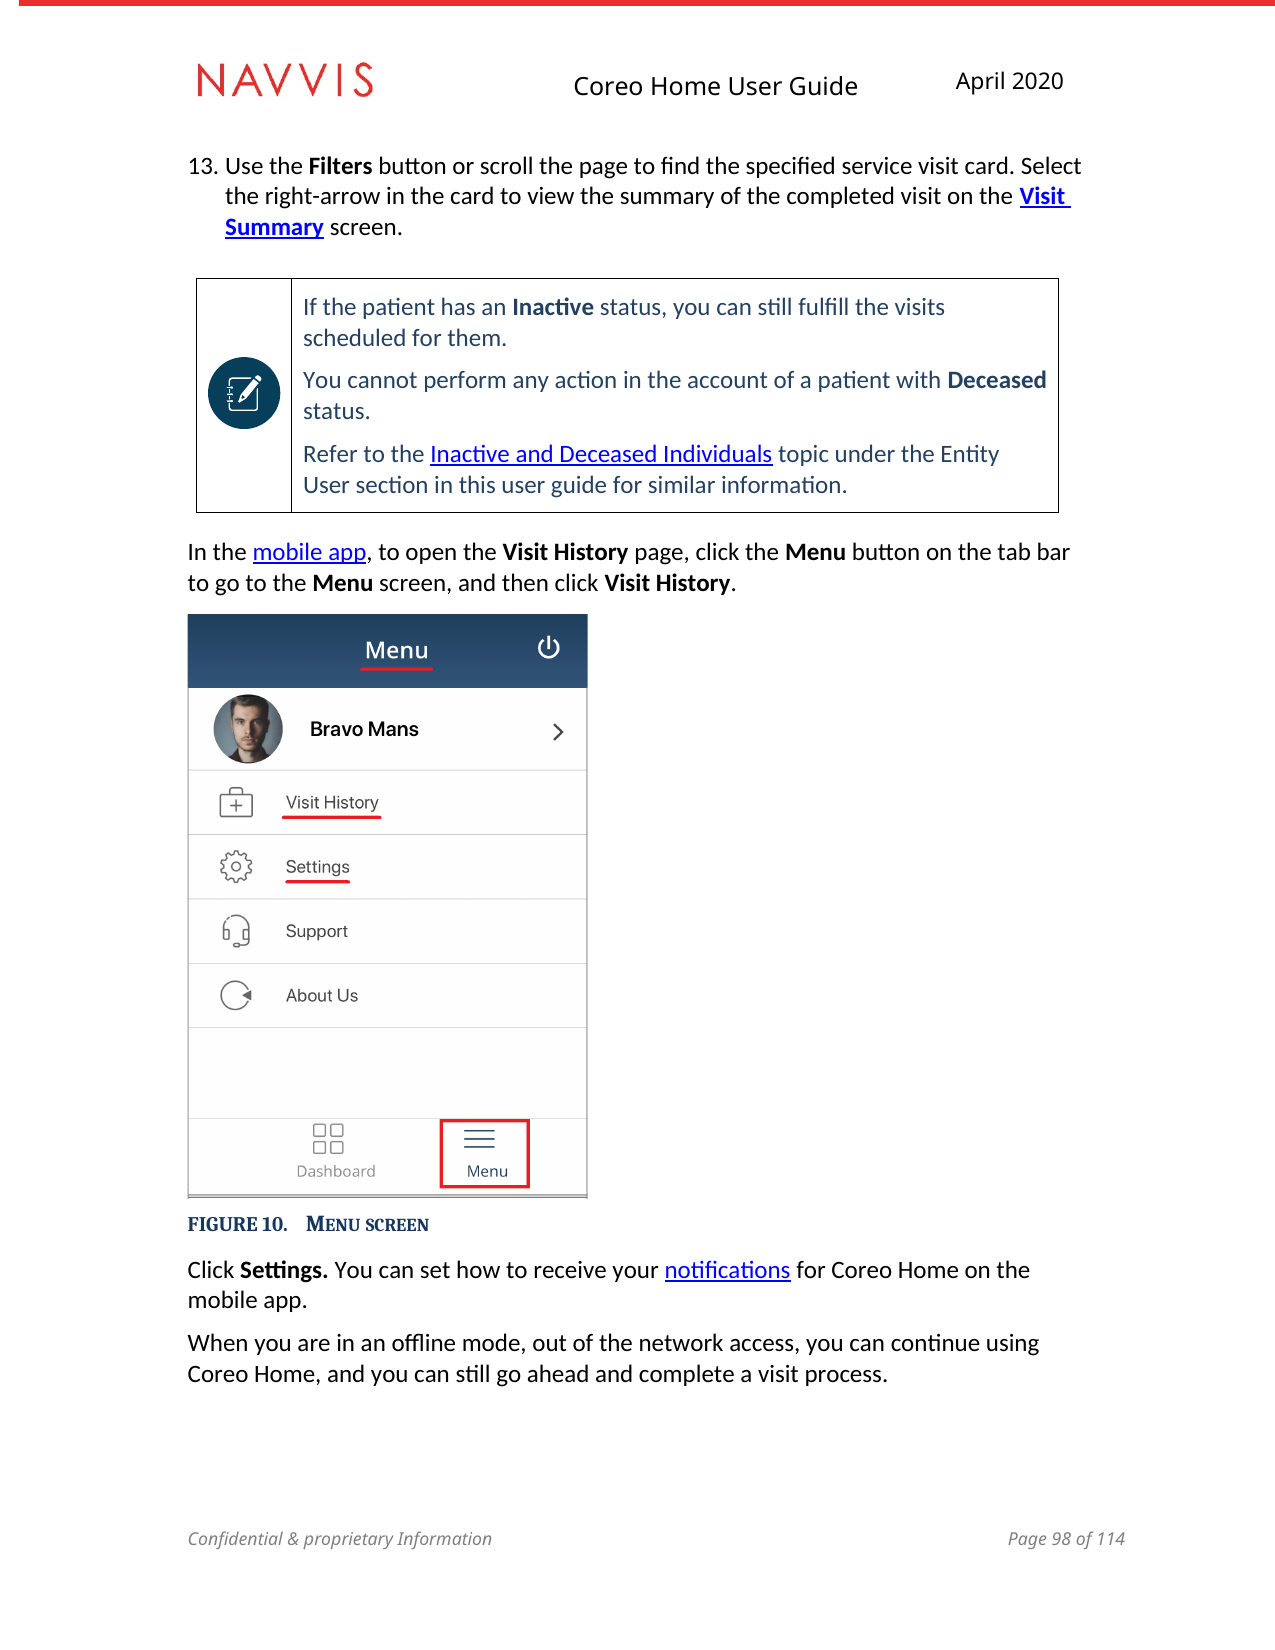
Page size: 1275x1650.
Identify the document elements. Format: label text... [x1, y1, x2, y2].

table_header [197, 279, 291, 512]
text Menu screen [187, 1211, 1087, 1238]
picture [187, 55, 383, 104]
list Use the Filters button or scroll the page to find the specified service visit card. Select the right-arrow in the card to view the summary of the completed visit on the Visit Summary screen. [187, 150, 1087, 242]
picture [187, 614, 588, 1199]
text When you are in an offline mode, out of the network access, you can continue using Coreo Home, and you can still go ahead and complete a visit process. [187, 1327, 1087, 1388]
text Click Settings. You can set how to receive your notifications for Coreo Home on the mobile app. [187, 1254, 1087, 1315]
table_header If the patient has an Inactive status, you can still fulfill the visits scheduled for them. You cannot perform any action in the account of a patient with Deceased status. Refer to the Inactive and Deceased Individuals topic under the Entity User section in this user guide for similar information. [292, 279, 1058, 512]
text In the mobile app, to open the Visit History page, click the Menu button on the tab bar to go to the Menu screen, and then click Visit History. [187, 536, 1087, 597]
